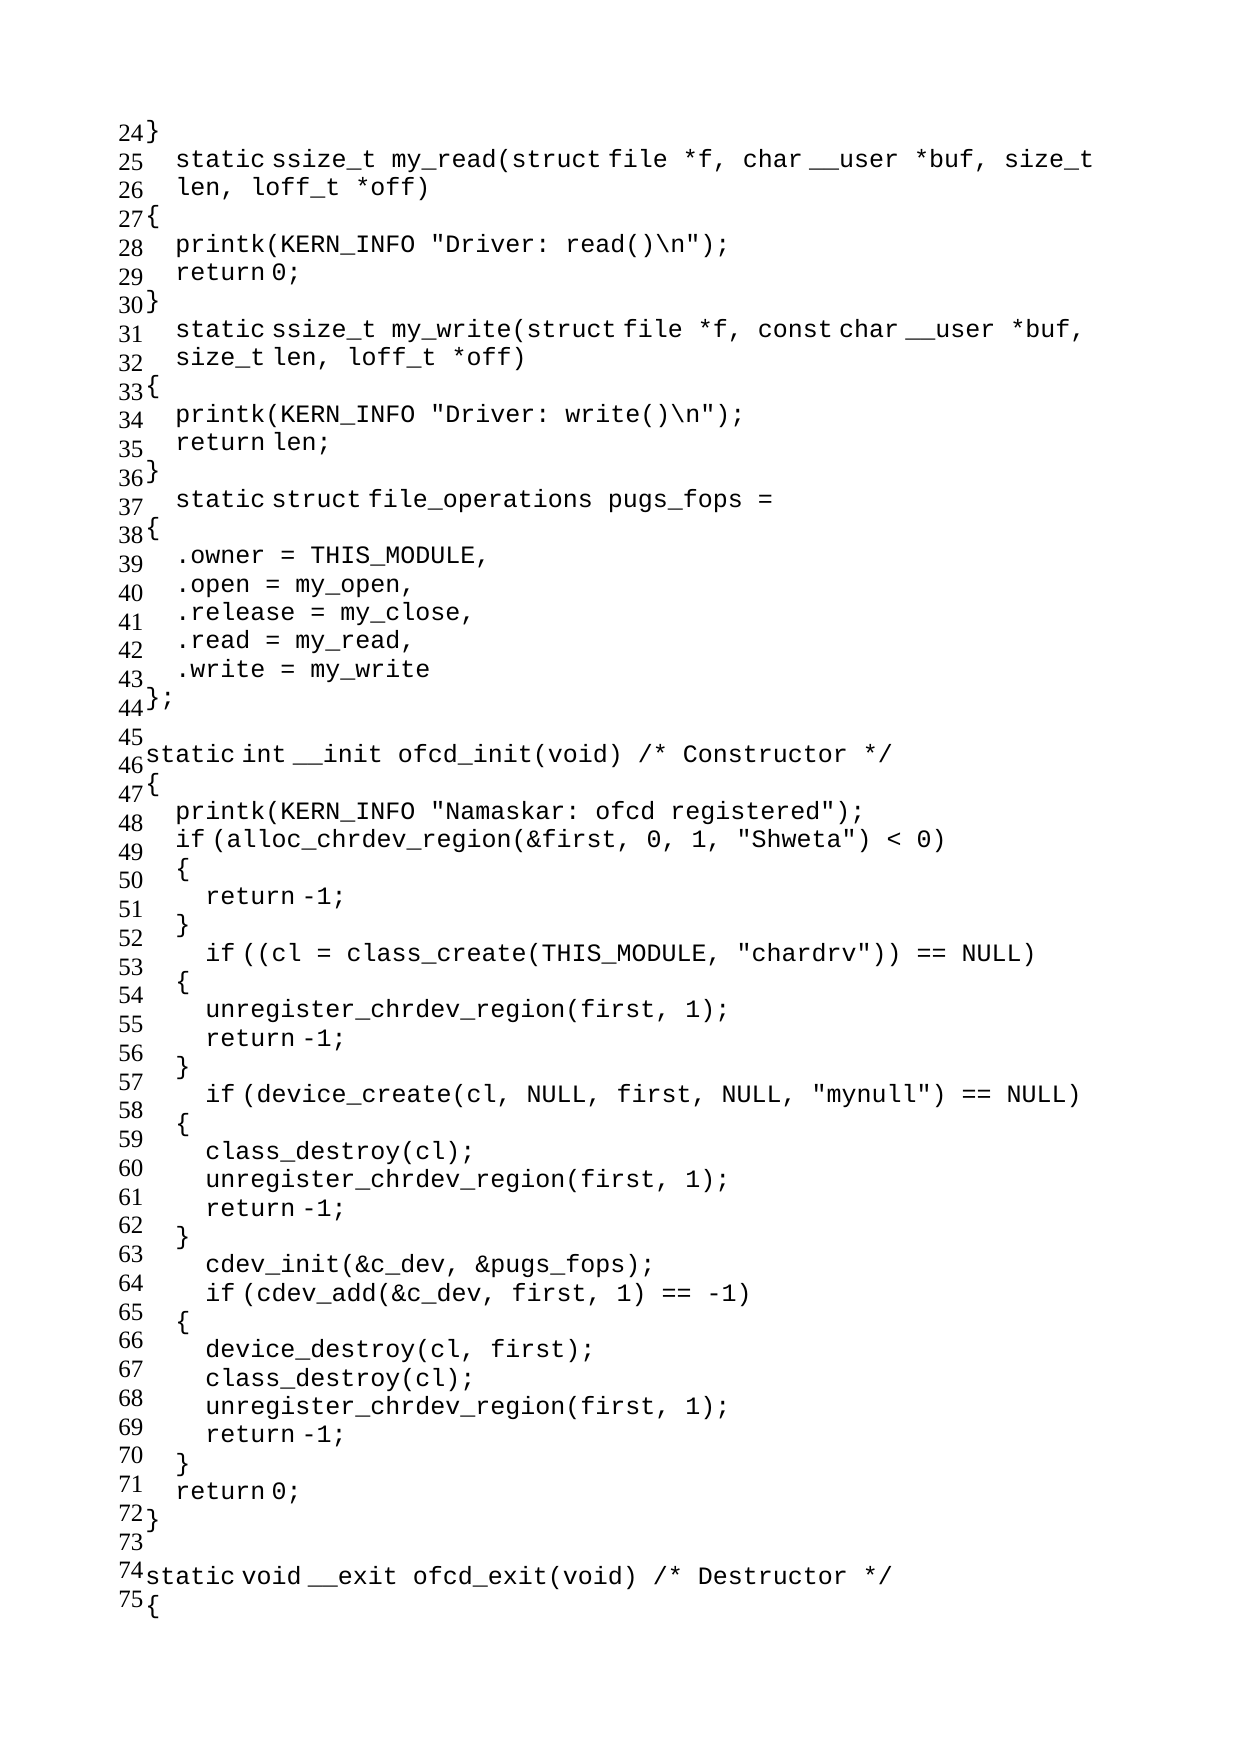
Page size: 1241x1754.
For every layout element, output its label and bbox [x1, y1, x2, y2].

table_header [118, 118, 145, 1621]
table_header [145, 118, 1122, 1621]
